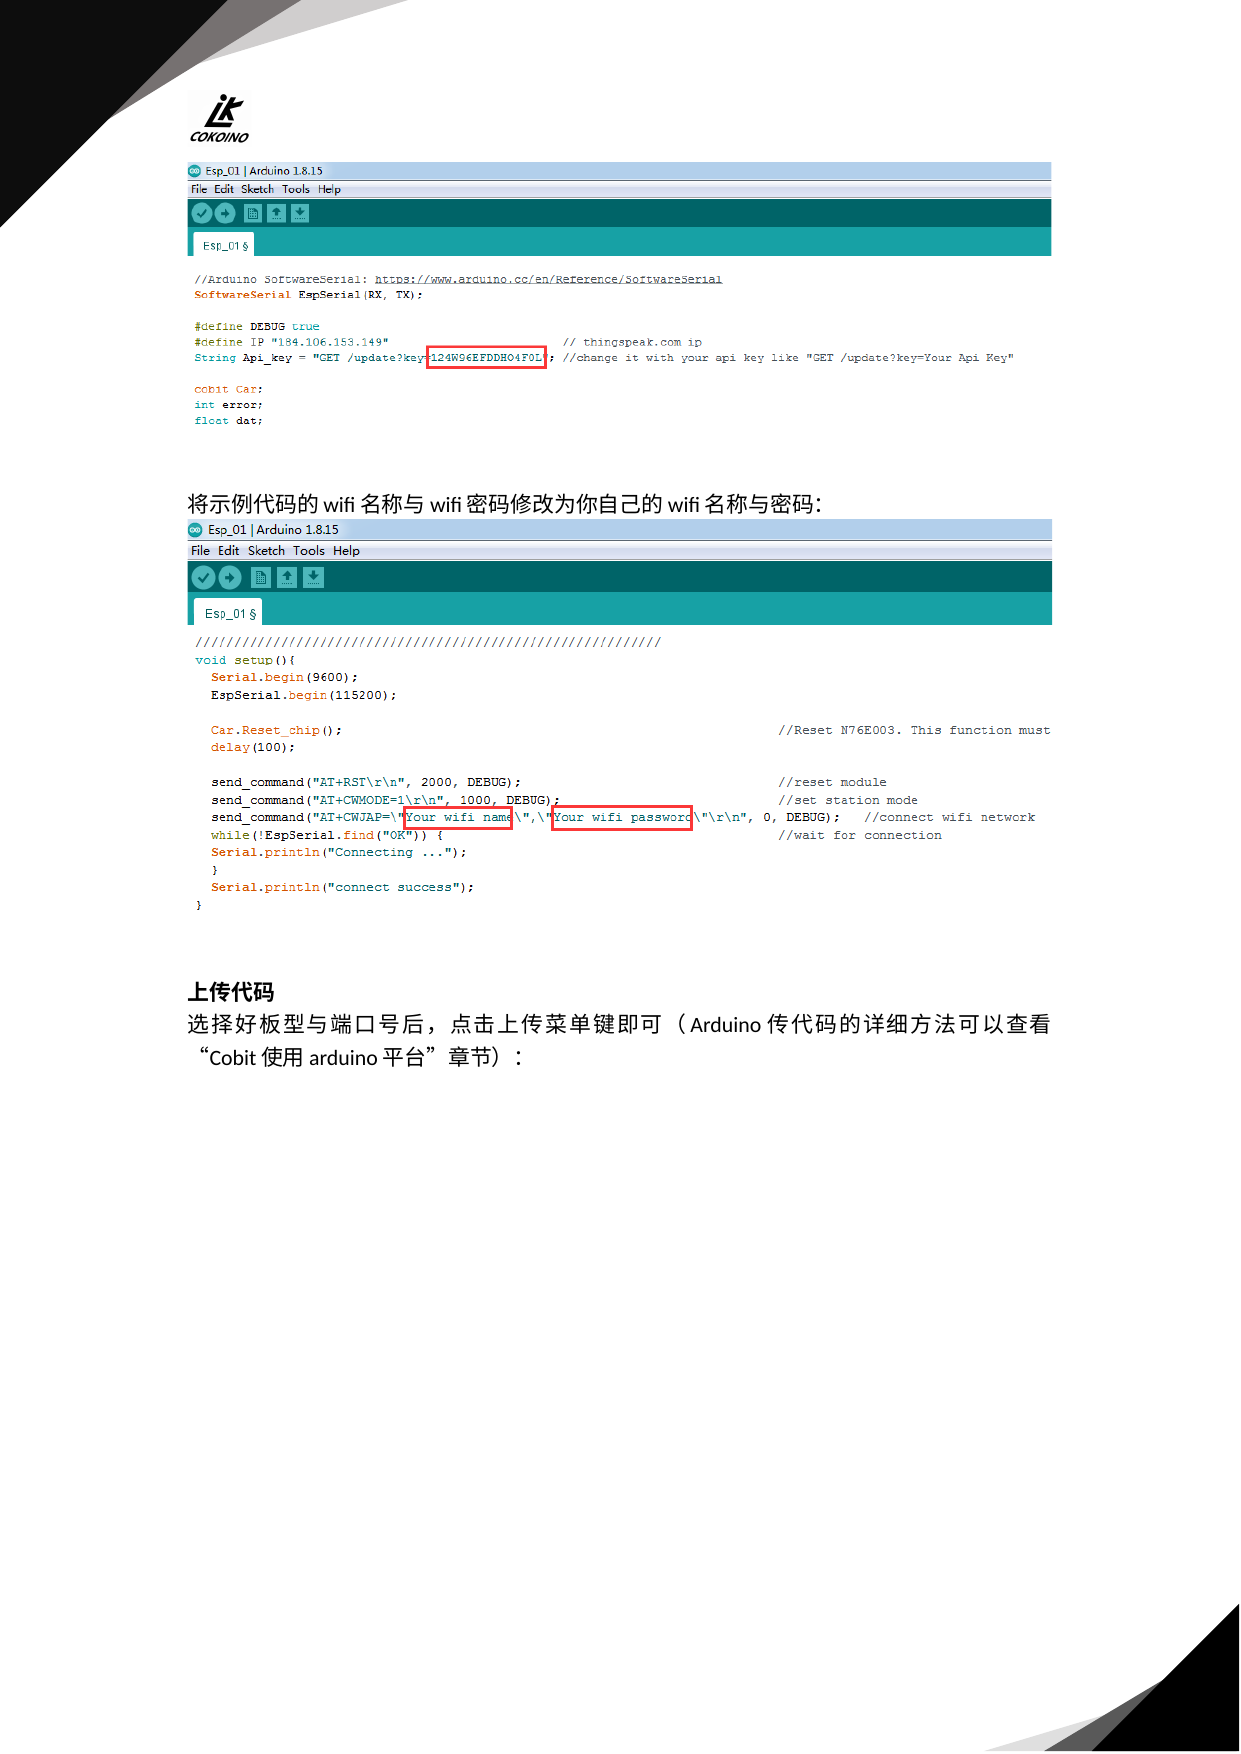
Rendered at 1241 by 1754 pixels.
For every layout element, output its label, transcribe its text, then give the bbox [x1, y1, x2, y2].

picture [187, 90, 252, 147]
text 将示例代码的wifi名称与wifi密码修改为你自己的wifi名称与密码： [187, 487, 1053, 519]
text 选择好板型与端口号后，点击上传菜单键即可（Arduino传代码的详细方法可以查看“Cobit使用arduino平台”章节）： [187, 1007, 1053, 1072]
picture [187, 519, 1053, 918]
text 上传代码 [187, 974, 1053, 1007]
picture [187, 162, 1052, 427]
